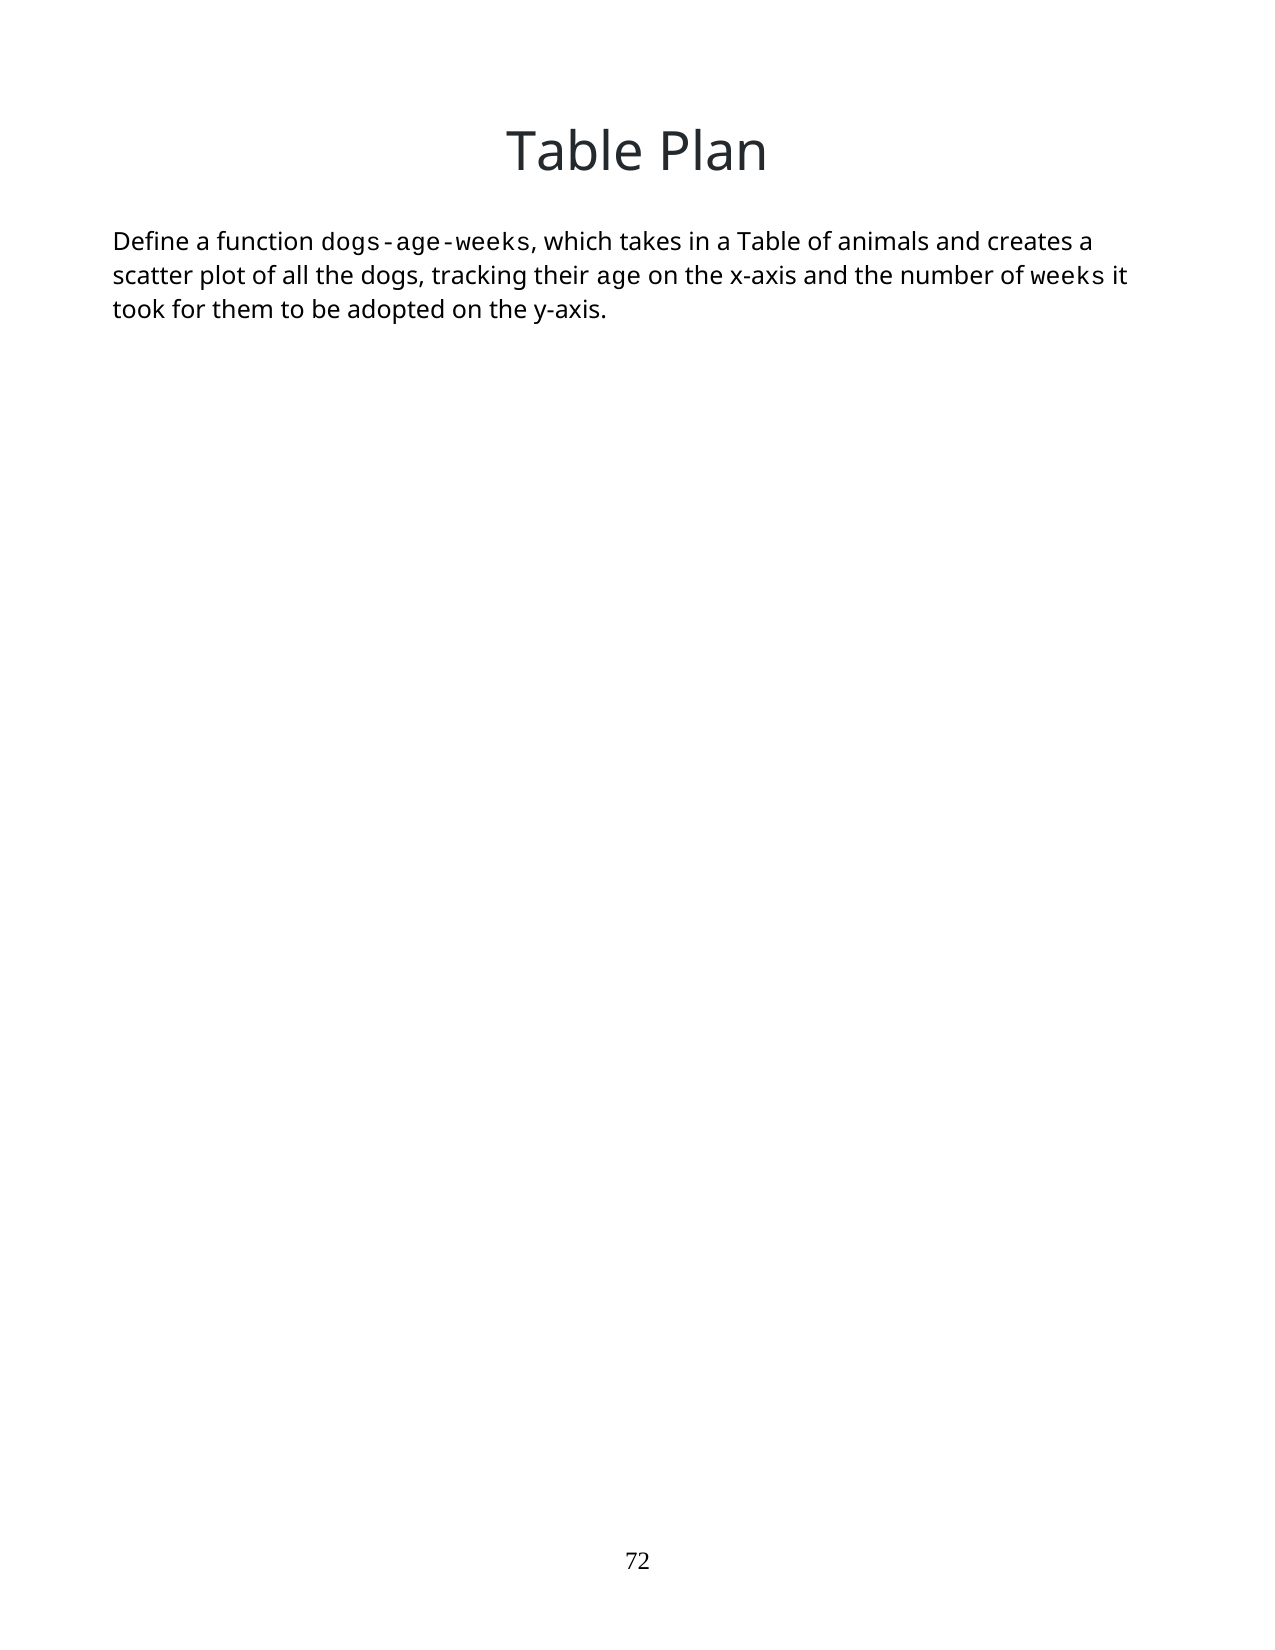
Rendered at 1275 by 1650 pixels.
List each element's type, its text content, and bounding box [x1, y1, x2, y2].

text Define a function dogs-age-weeks, which takes in a Table of animals and creates a scatter plot of all the dogs, tracking their age on the x-axis and the number of weeks it took for them to be adopted on the y-axis. [112, 223, 1162, 326]
subtitle Table Plan [112, 112, 1162, 186]
